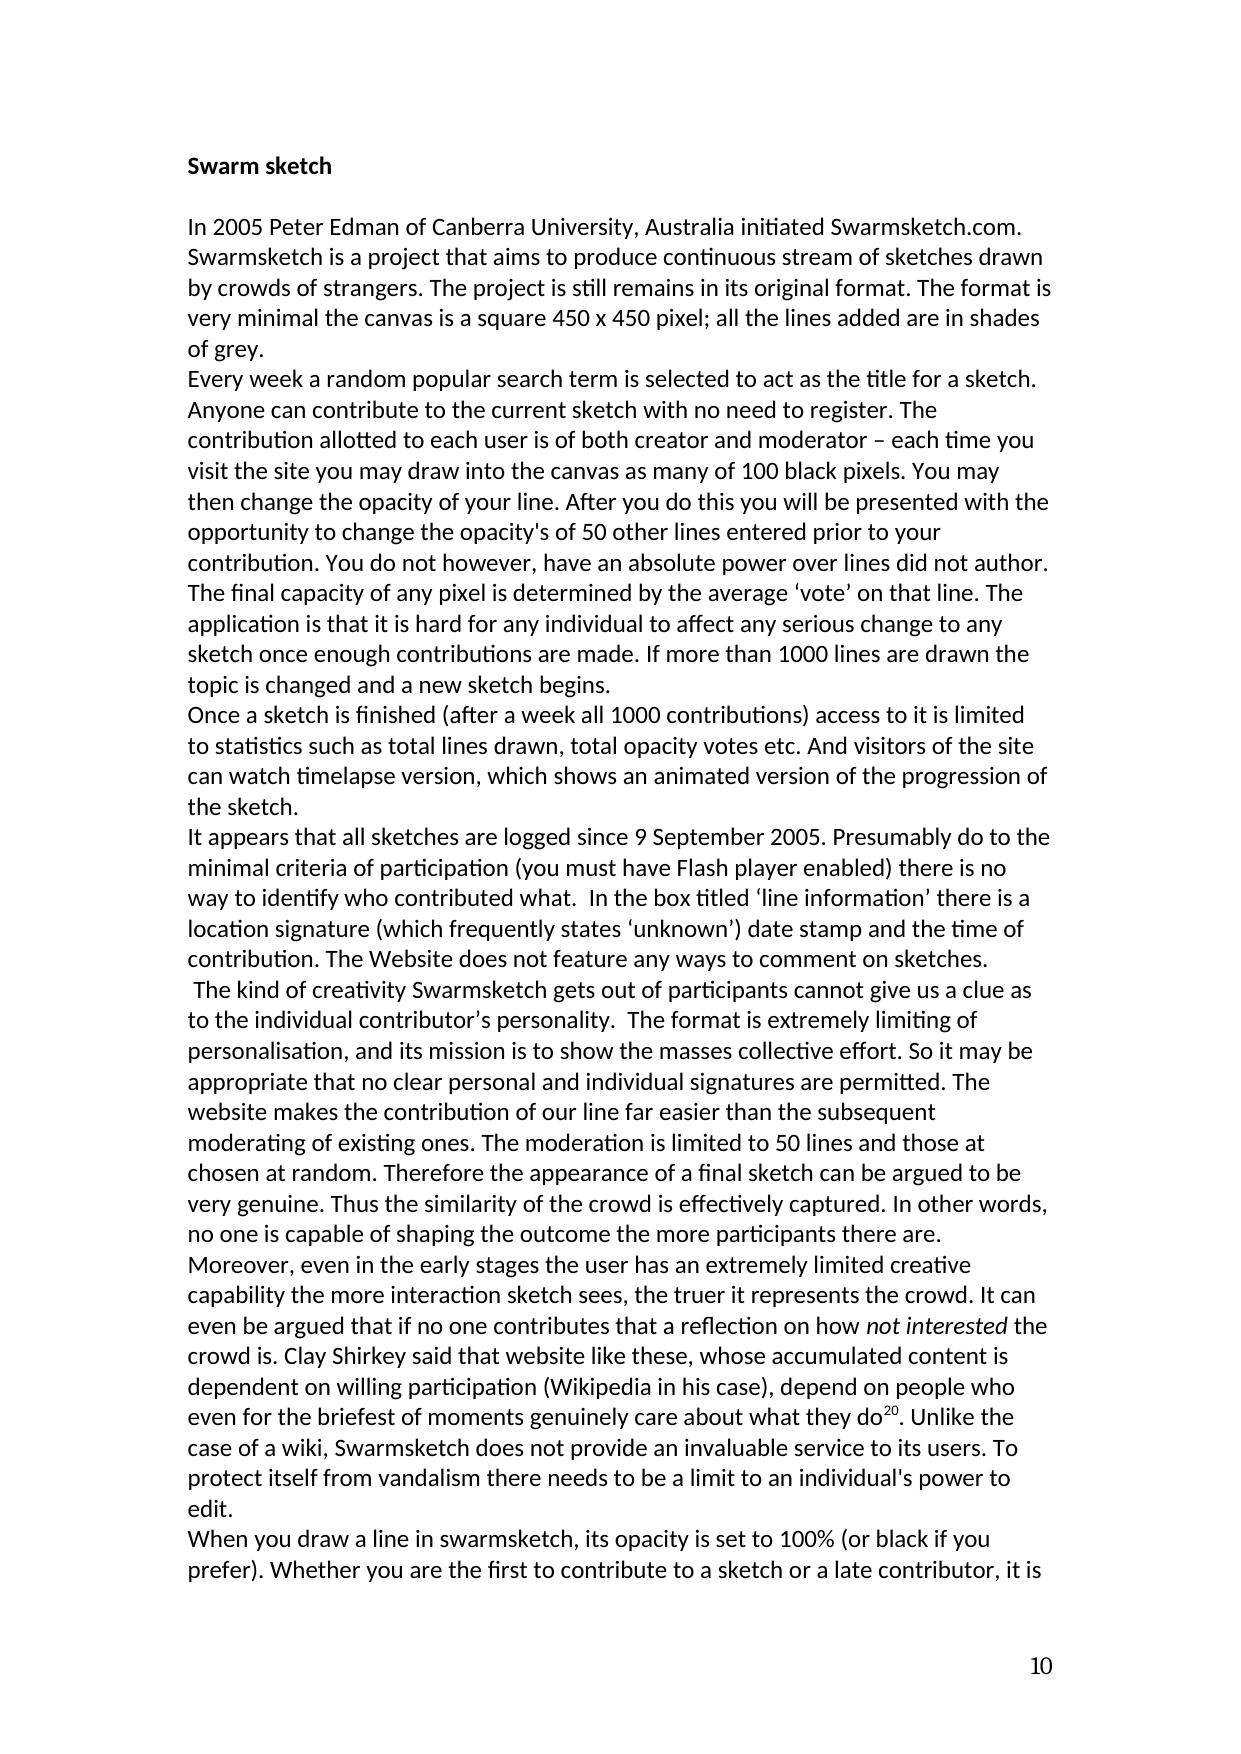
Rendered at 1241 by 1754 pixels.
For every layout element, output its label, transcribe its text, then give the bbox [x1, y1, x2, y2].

text It appears that all sketches are logged since 9 September 2005. Presumably do to the minimal criteria of participation (you must have Flash player enabled) there is no way to identify who contributed what. In the box titled ‘line information’ there is a location signature (which frequently states ‘unknown’) date stamp and the time of contribution. The Website does not feature any ways to comment on sketches. [187, 821, 1053, 974]
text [187, 1523, 1053, 1584]
text In 2005 Peter Edman of Canberra University, Australia initiated Swarmsketch.com. Swarmsketch is a project that aims to produce continuous stream of sketches drawn by crowds of strangers. The project is still remains in its original format. The format is very minimal the canvas is a square 450 x 450 pixel; all the lines added are in shades of grey. [187, 211, 1053, 364]
text Once a sketch is finished (after a week all 1000 contributions) access to it is limited to statistics such as total lines drawn, total opacity votes etc. And visitors of the site can watch timelapse version, which shows an animated version of the progression of the sketch. [187, 699, 1053, 821]
text Swarm sketch [187, 150, 1053, 181]
text The kind of creativity Swarmsketch gets out of participants cannot give us a clue as to the individual contributor’s personality. The format is extremely limiting of personalisation, and its mission is to show the masses collective effort. So it may be appropriate that no clear personal and individual signatures are permitted. The website makes the contribution of our line far easier than the subsequent moderating of existing ones. The moderation is limited to 50 lines and those at chosen at random. Therefore the appearance of a final sketch can be argued to be very genuine. Thus the similarity of the crowd is effectively captured. In other words, no one is capable of shaping the outcome the more participants there are. Moreover, even in the early stages the user has an extremely limited creative capability the more interaction sketch sees, the truer it represents the crowd. It can even be argued that if no one contributes that a reflection on how not interested the crowd is. Clay Shirkey said that website like these, whose accumulated content is dependent on willing participation (Wikipedia in his case), depend on people who even for the briefest of moments genuinely care about what they do. Unlike the case of a wiki, Swarmsketch does not provide an invaluable service to its users. To protect itself from vandalism there needs to be a limit to an individual's power to edit. [187, 974, 1053, 1523]
text Every week a random popular search term is selected to act as the title for a sketch. Anyone can contribute to the current sketch with no need to register. The contribution allotted to each user is of both creator and moderator – each time you visit the site you may draw into the canvas as many of 100 black pixels. You may then change the opacity of your line. After you do this you will be presented with the opportunity to change the opacity's of 50 other lines entered prior to your contribution. You do not however, have an absolute power over lines did not author. The final capacity of any pixel is determined by the average ‘vote’ on that line. The application is that it is hard for any individual to affect any serious change to any sketch once enough contributions are made. If more than 1000 lines are drawn the topic is changed and a new sketch begins. [187, 364, 1053, 699]
